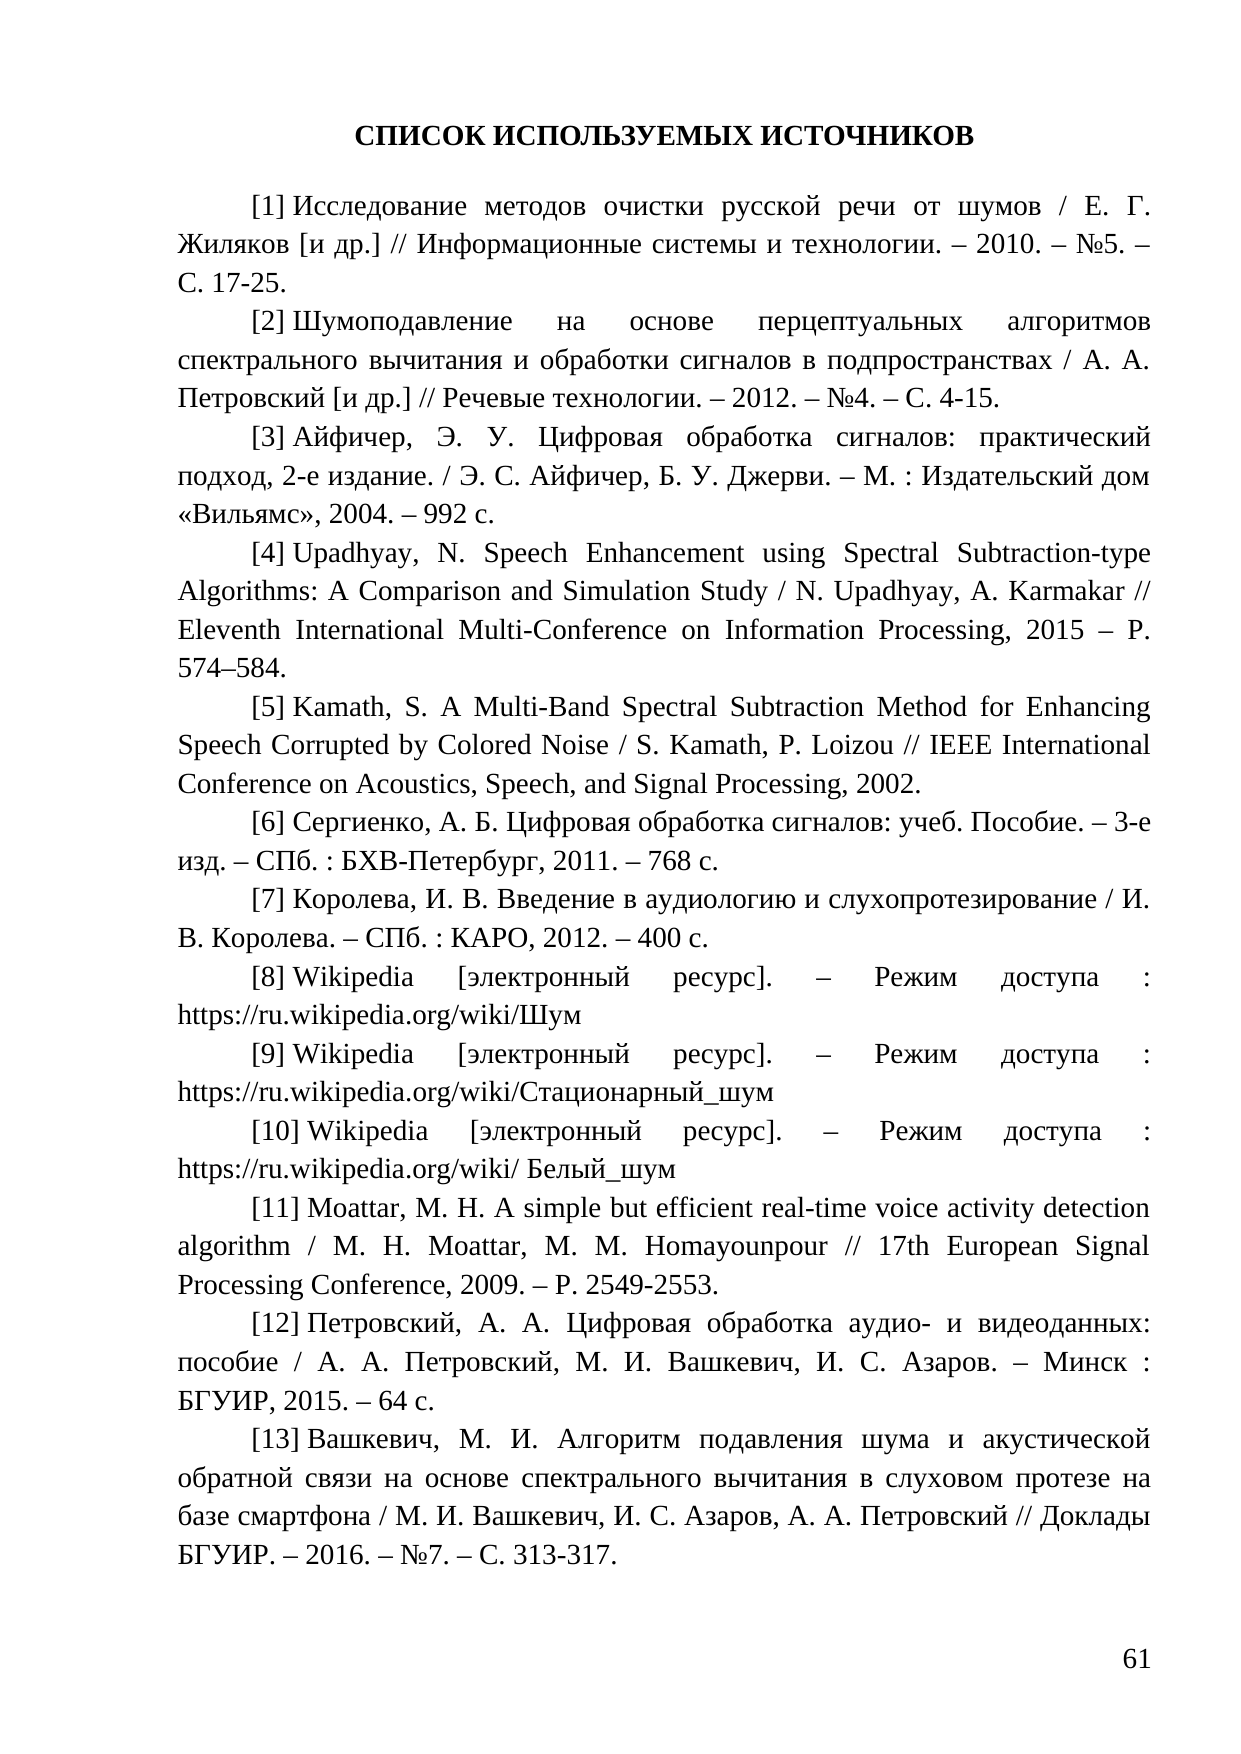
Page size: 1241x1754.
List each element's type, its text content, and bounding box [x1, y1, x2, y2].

text Wikipedia [электронный ресурс]. – Режим доступа : https://ru.wikipedia.org/wiki/ Белый_шум [177, 1113, 1152, 1185]
text Список используемых источников [177, 118, 1152, 152]
text Шумоподавление на основе перцептуальных алгоритмов спектрального вычитания и обработки сигналов в подпространствах / А. А. Петровский [и др.] // Речевые технологии. – 2012. – №4. – С. 4-15. [177, 303, 1152, 414]
text Исследование методов очистки русской речи от шумов / Е. Г. Жиляков [и др.] // Информационные системы и технологии. – 2010. – №5. – С. 17-25. [177, 188, 1152, 298]
text Wikipedia [электронный ресурс]. – Режим доступа : https://ru.wikipedia.org/wiki/Шум [177, 959, 1152, 1031]
text Moattar, M. H. A simple but efficient real-time voice activity detection algorithm / M. H. Moattar, M. M. Homayounpour // 17th European Signal Processing Conference, 2009. – P. 2549-2553. [177, 1190, 1152, 1301]
text Айфичер, Э. У. Цифровая обработка сигналов: практический подход, 2-е издание. / Э. С. Айфичер, Б. У. Джерви. – М. : Издательский дом «Вильямс», 2004. – 992 с. [177, 419, 1152, 530]
text Королева, И. В. Введение в аудиологию и слухопротезирование / И. В. Королева. – СПб. : КАРО, 2012. – 400 с. [177, 882, 1152, 954]
text Wikipedia [электронный ресурс]. – Режим доступа : https://ru.wikipedia.org/wiki/Стационарный_шум [177, 1036, 1152, 1108]
text Сергиенко, А. Б. Цифровая обработка сигналов: учеб. Пособие. – 3-е изд. – СПб. : БХВ-Петербург, 2011. – 768 с. [177, 804, 1152, 877]
text Upadhyay, N. Speech Enhancement using Spectral Subtraction-type Algorithms: A Comparison and Simulation Study / N. Upadhyay, A. Karmakar // Eleventh International Multi-Conference on Information Processing, 2015 – P. 574–584. [177, 535, 1152, 684]
text Петровский, А. А. Цифровая обработка аудио- и видеоданных: пособие / А. А. Петровский, М. И. Вашкевич, И. С. Азаров. – Минск : БГУИР, 2015. – 64 с. [177, 1306, 1152, 1416]
text Вашкевич, М. И. Алгоритм подавления шума и акустической обратной связи на основе спектрального вычитания в слуховом протезе на базе смартфона / М. И. Вашкевич, И. С. Азаров, А. А. Петровский // Доклады БГУИР. – 2016. – №7. – С. 313-317. [177, 1421, 1152, 1570]
text Kamath, S. A Multi-Band Spectral Subtraction Method for Enhancing Speech Corrupted by Colored Noise / S. Kamath, P. Loizou // IEEE International Conference on Acoustics, Speech, and Signal Processing, 2002. [177, 689, 1152, 799]
